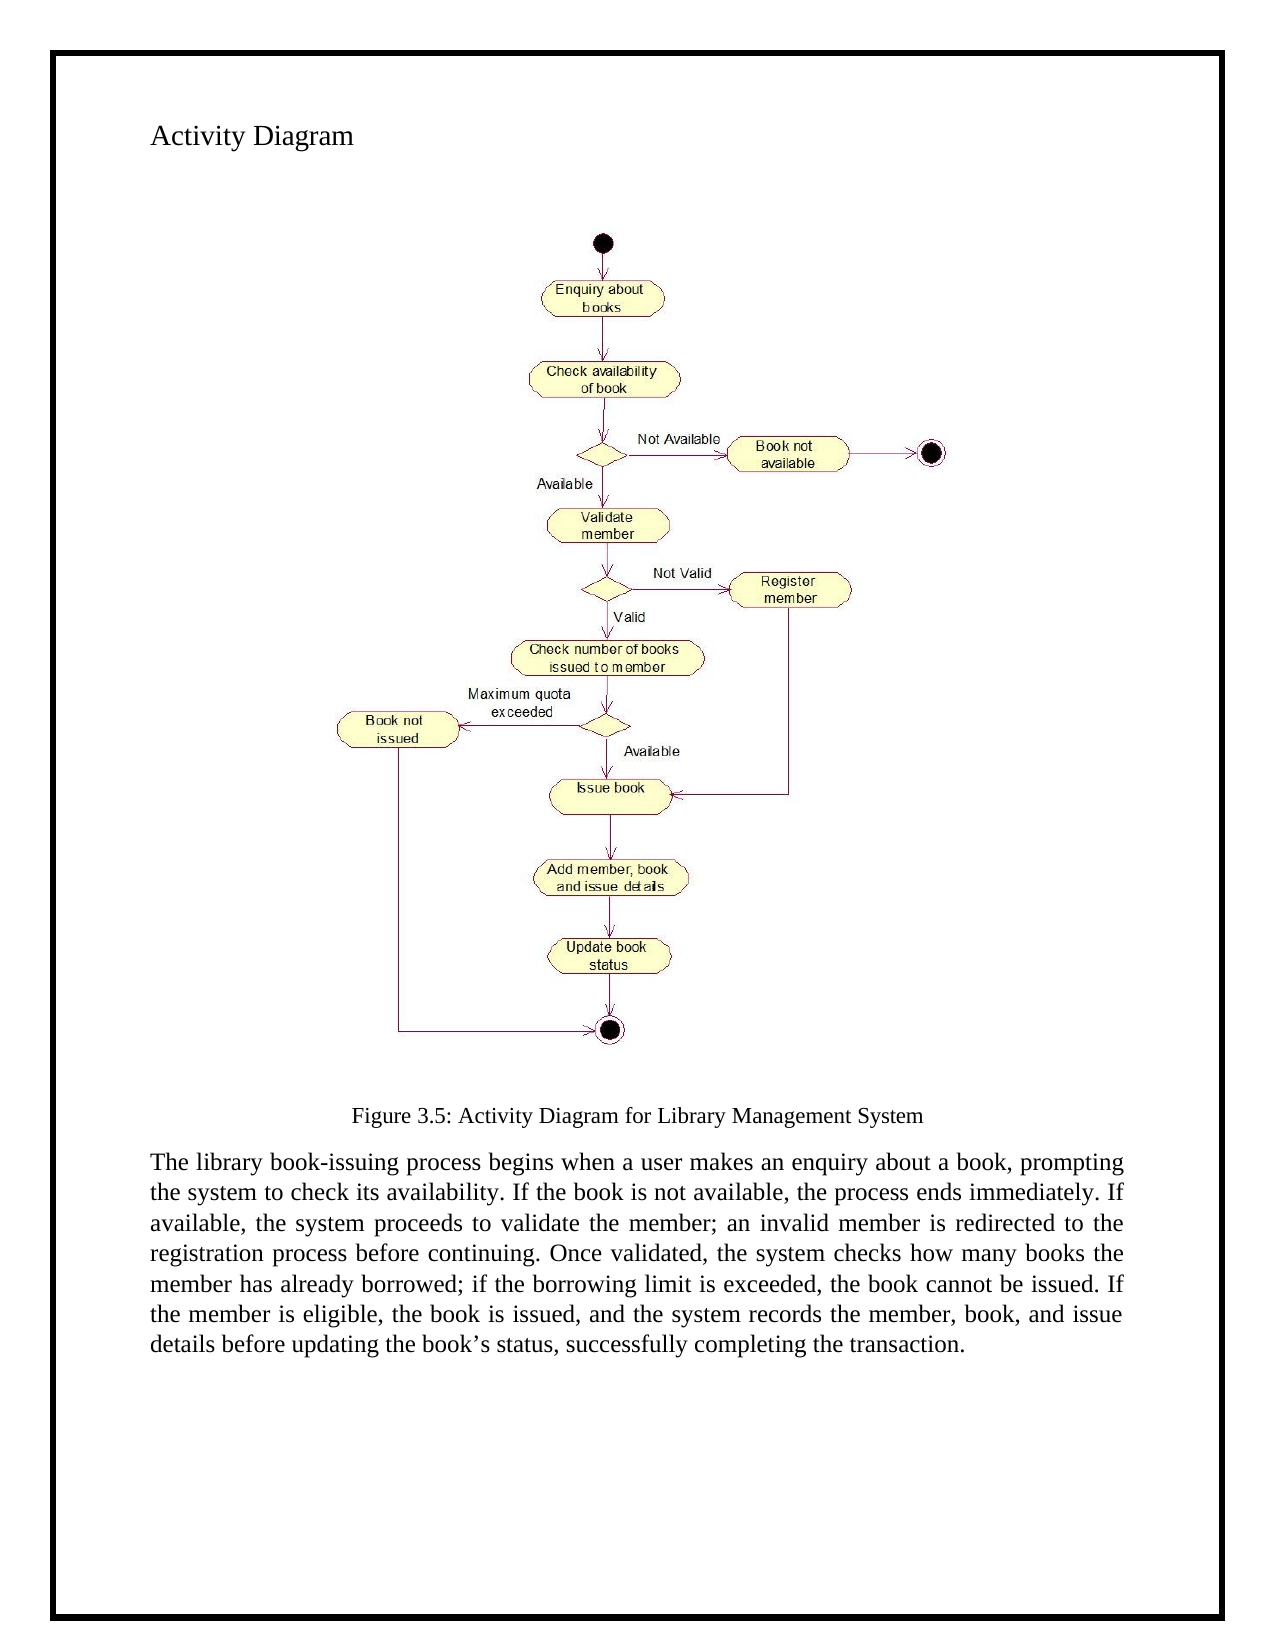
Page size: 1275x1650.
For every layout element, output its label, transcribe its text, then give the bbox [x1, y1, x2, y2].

text Figure 3.5: Activity Diagram for Library Management System [157, 1102, 1118, 1129]
picture [328, 225, 949, 1051]
text The library book-issuing process begins when a user makes an enquiry about a book, prompting the system to check its availability. If the book is not available, the process ends immediately. If available, the system proceeds to validate the member; an invalid member is redirected to the registration process before continuing. Once validated, the system checks how many books the member has already borrowed; if the borrowing limit is exceeded, the book cannot be issued. If the member is eligible, the book is issued, and the system records the member, book, and issue details before updating the book’s status, successfully completing the transaction. [150, 1147, 1125, 1358]
subtitle Activity Diagram [150, 118, 1162, 152]
